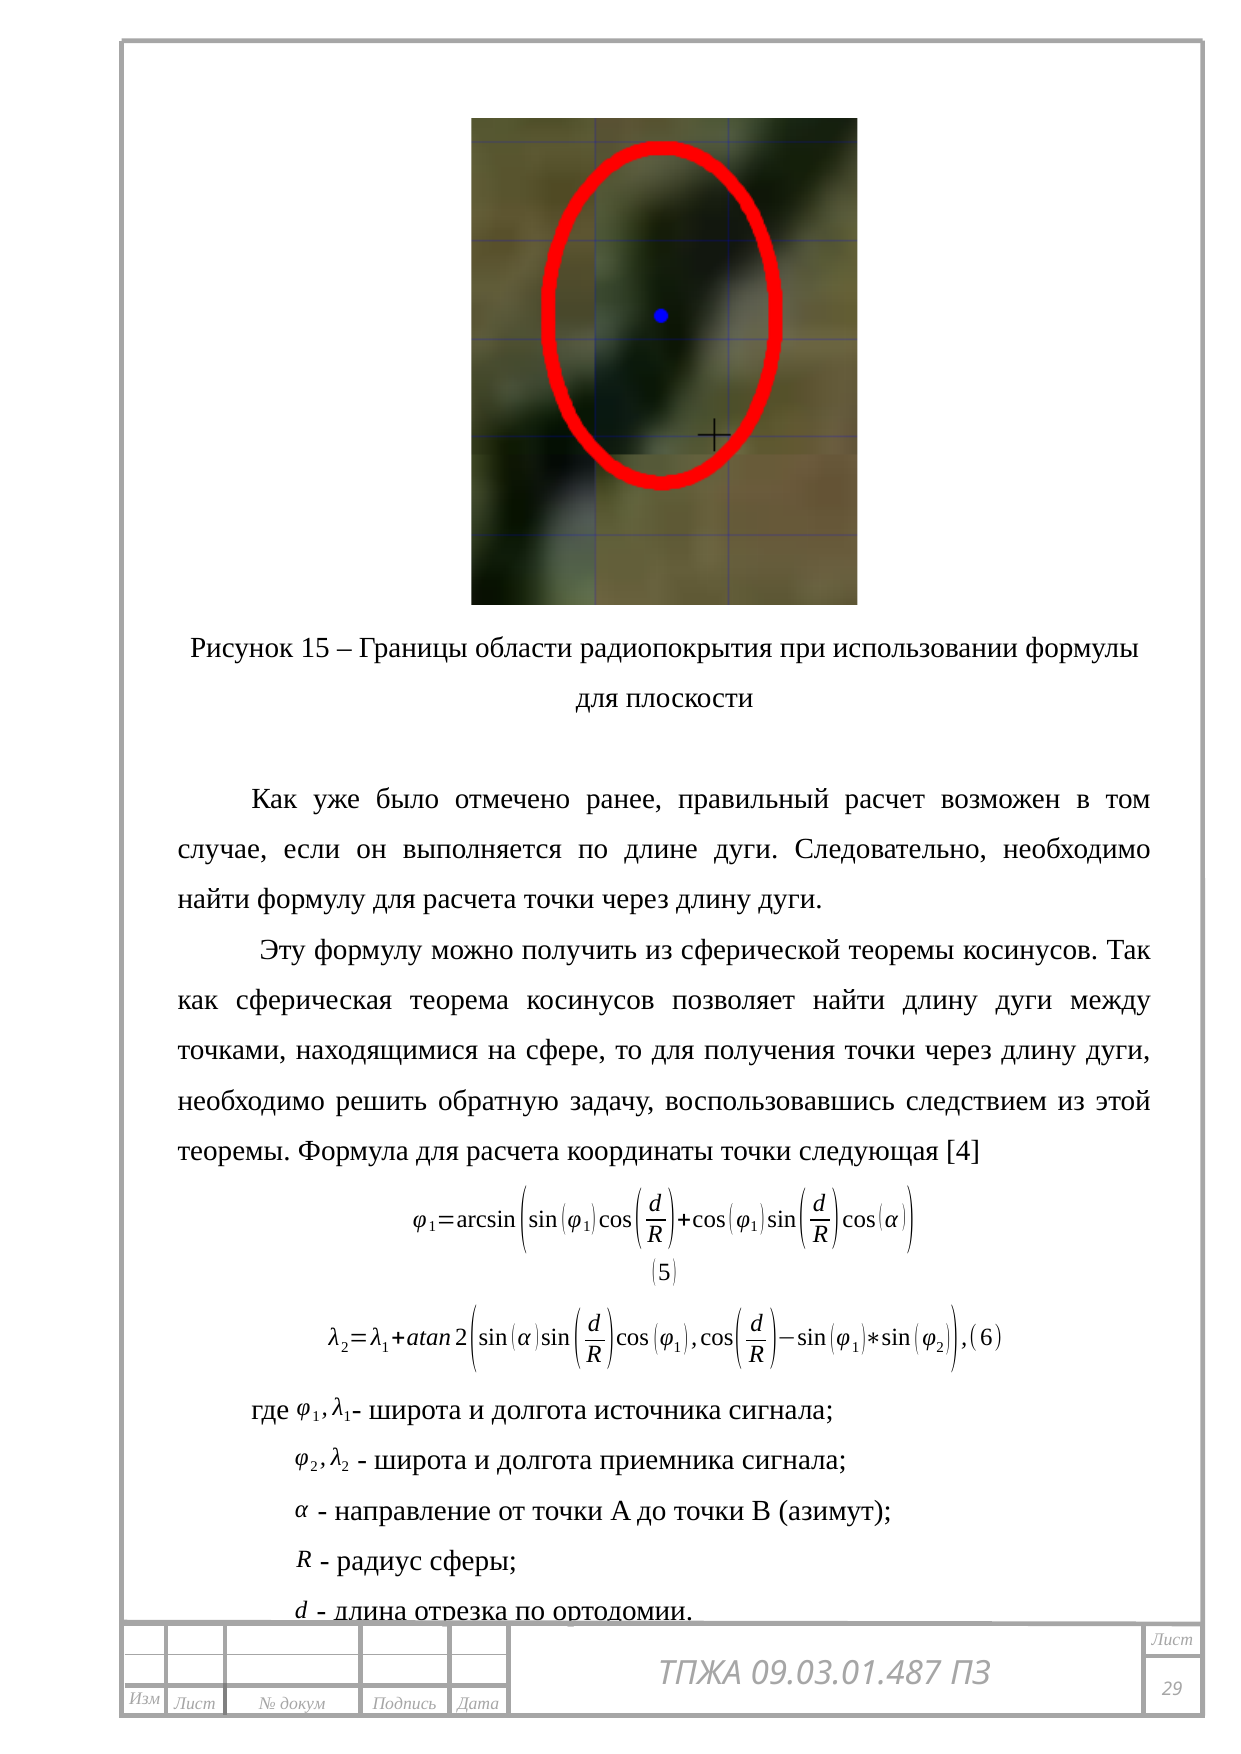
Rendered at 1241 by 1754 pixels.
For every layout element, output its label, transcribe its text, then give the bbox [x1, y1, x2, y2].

text - направление от точки A до точки B (азимут); [177, 1493, 1152, 1526]
text Рисунок 15 – Границы области радиопокрытия при использовании формулы для плоскости [177, 630, 1152, 714]
text Как уже было отмечено ранее, правильный расчет возможен в том случае, если он выполняется по длине дуги. Следовательно, необходимо найти формулу для расчета точки через длину дуги. [177, 781, 1152, 915]
text - радиус сферы; [177, 1543, 1152, 1576]
text Эту формулу можно получить из сферической теоремы косинусов. Так как сферическая теорема косинусов позволяет найти длину дуги между точками, находящимися на сфере, то для получения точки через длину дуги, необходимо решить обратную задачу, воспользовавшись следствием из этой теоремы. Формула для расчета координаты точки следующая [4] [177, 932, 1152, 1167]
picture [471, 118, 858, 605]
text - длина отрезка по ортодомии. [177, 1593, 1152, 1621]
text где - широта и долгота источника сигнала; [177, 1392, 1152, 1426]
text - широта и долгота приемника сигнала; [177, 1442, 1152, 1476]
